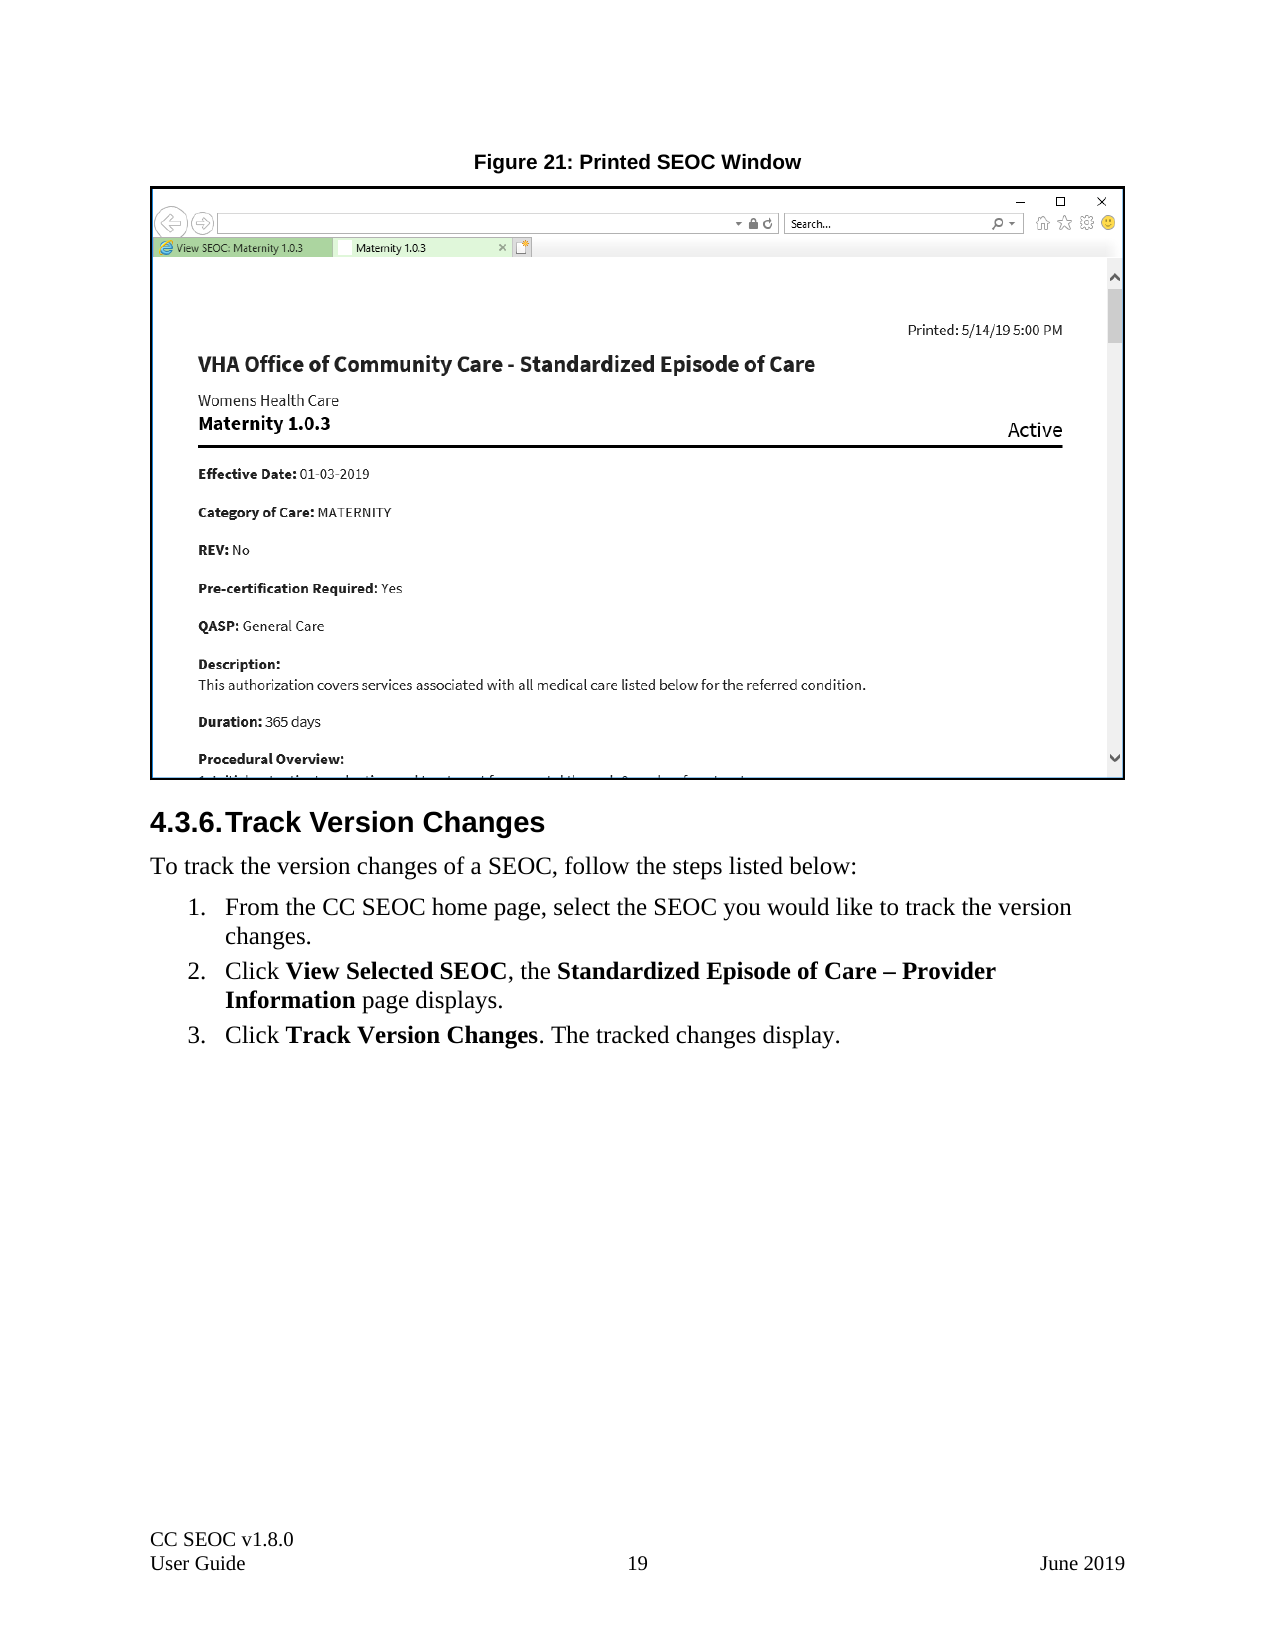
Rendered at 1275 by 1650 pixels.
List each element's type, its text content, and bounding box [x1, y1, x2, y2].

text Click View Selected SEOC, the Standardized Episode of Care – Provider Information page displays. [187, 956, 1125, 1014]
text To track the version changes of a SEOC, follow the steps listed below: [150, 851, 1125, 880]
subtitle Track Version Changes [150, 805, 1125, 839]
text Click Track Version Changes. The tracked changes display. [187, 1020, 1125, 1049]
text Figure 21: Printed SEOC Window [150, 150, 1125, 174]
list From the CC SEOC home page, select the SEOC you would like to track the version changes. [187, 892, 1125, 950]
picture [152, 189, 1123, 778]
